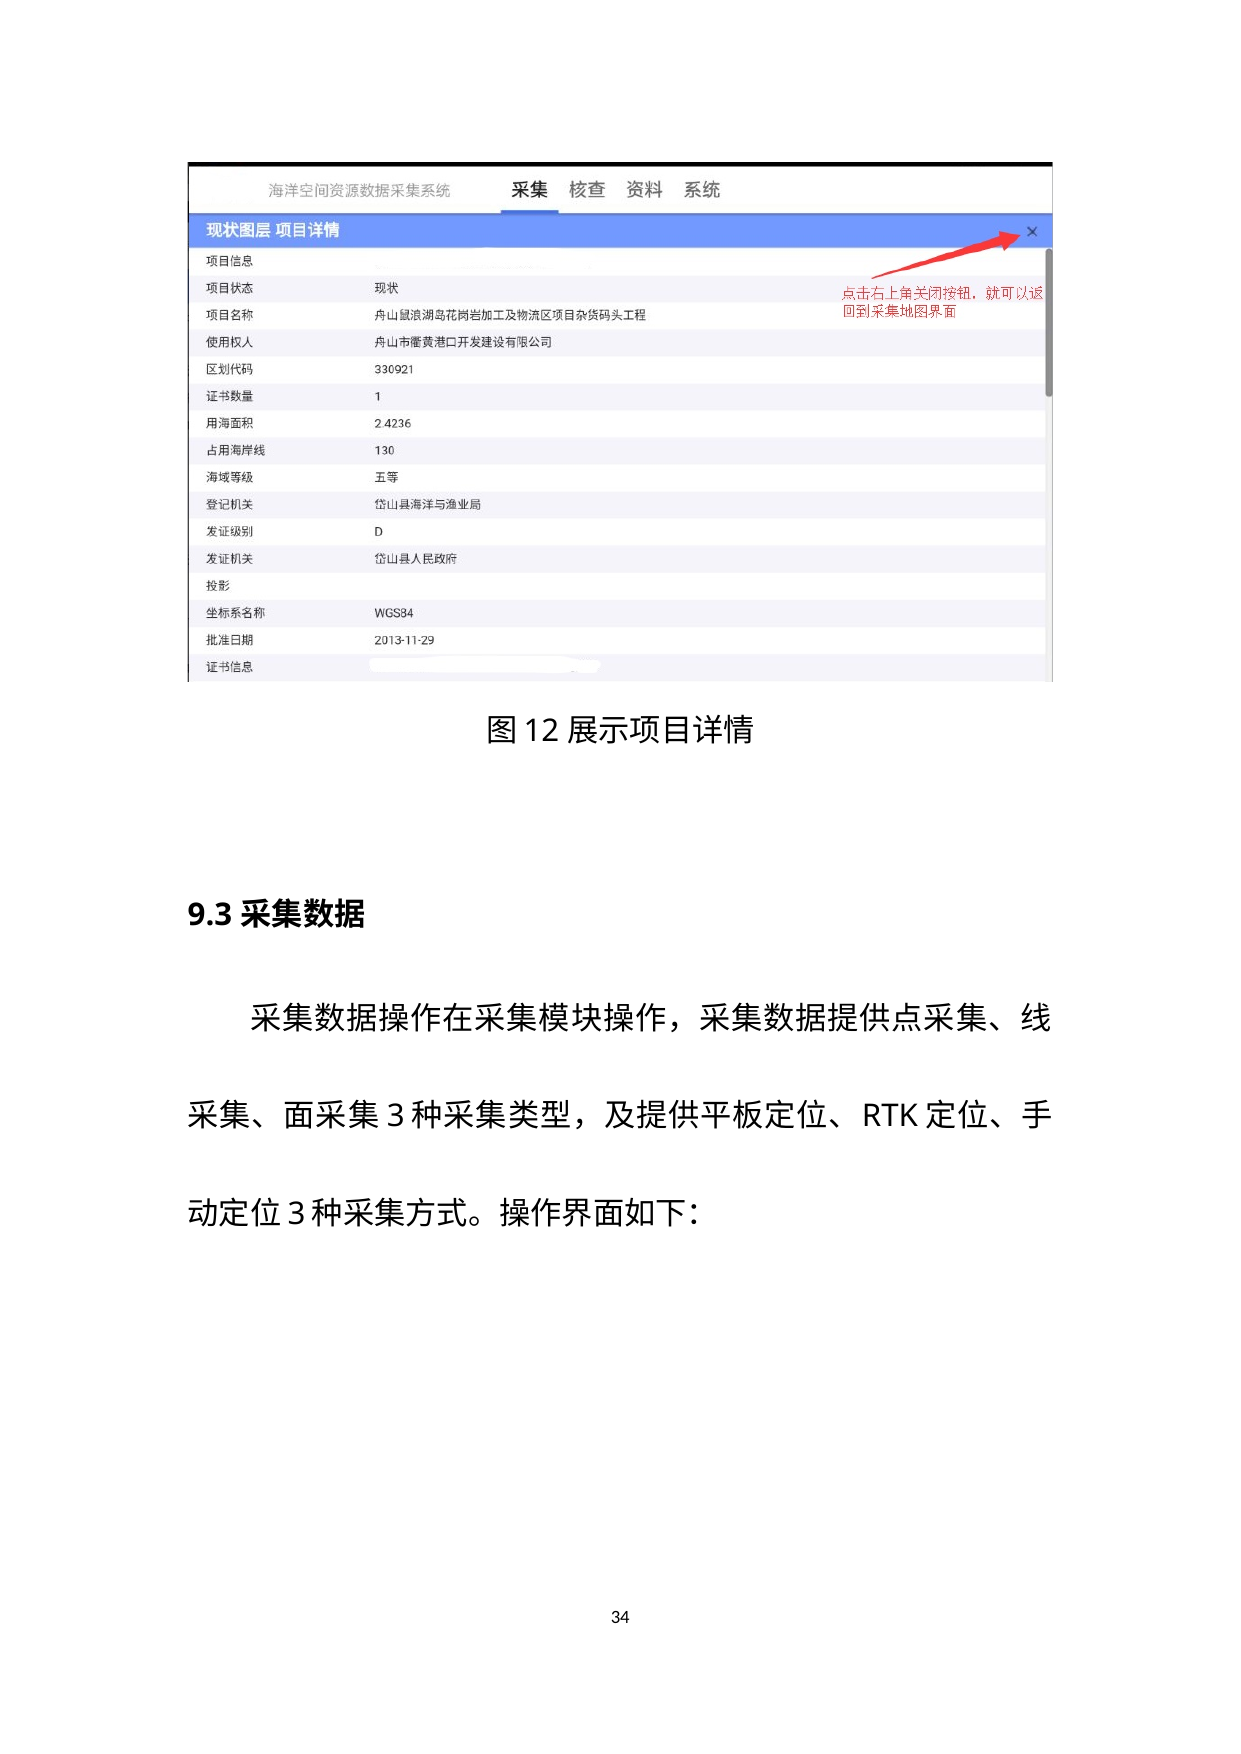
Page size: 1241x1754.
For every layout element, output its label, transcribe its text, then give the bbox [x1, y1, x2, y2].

subtitle 9.3 采集数据 [187, 879, 1053, 944]
picture [187, 162, 1053, 682]
text 图12 展示项目详情 [187, 695, 1053, 760]
text 采集数据操作在采集模块操作，采集数据提供点采集、线采集、面采集3种采集类型，及提供平板定位、RTK定位、手动定位3种采集方式。操作界面如下： [187, 983, 1053, 1243]
